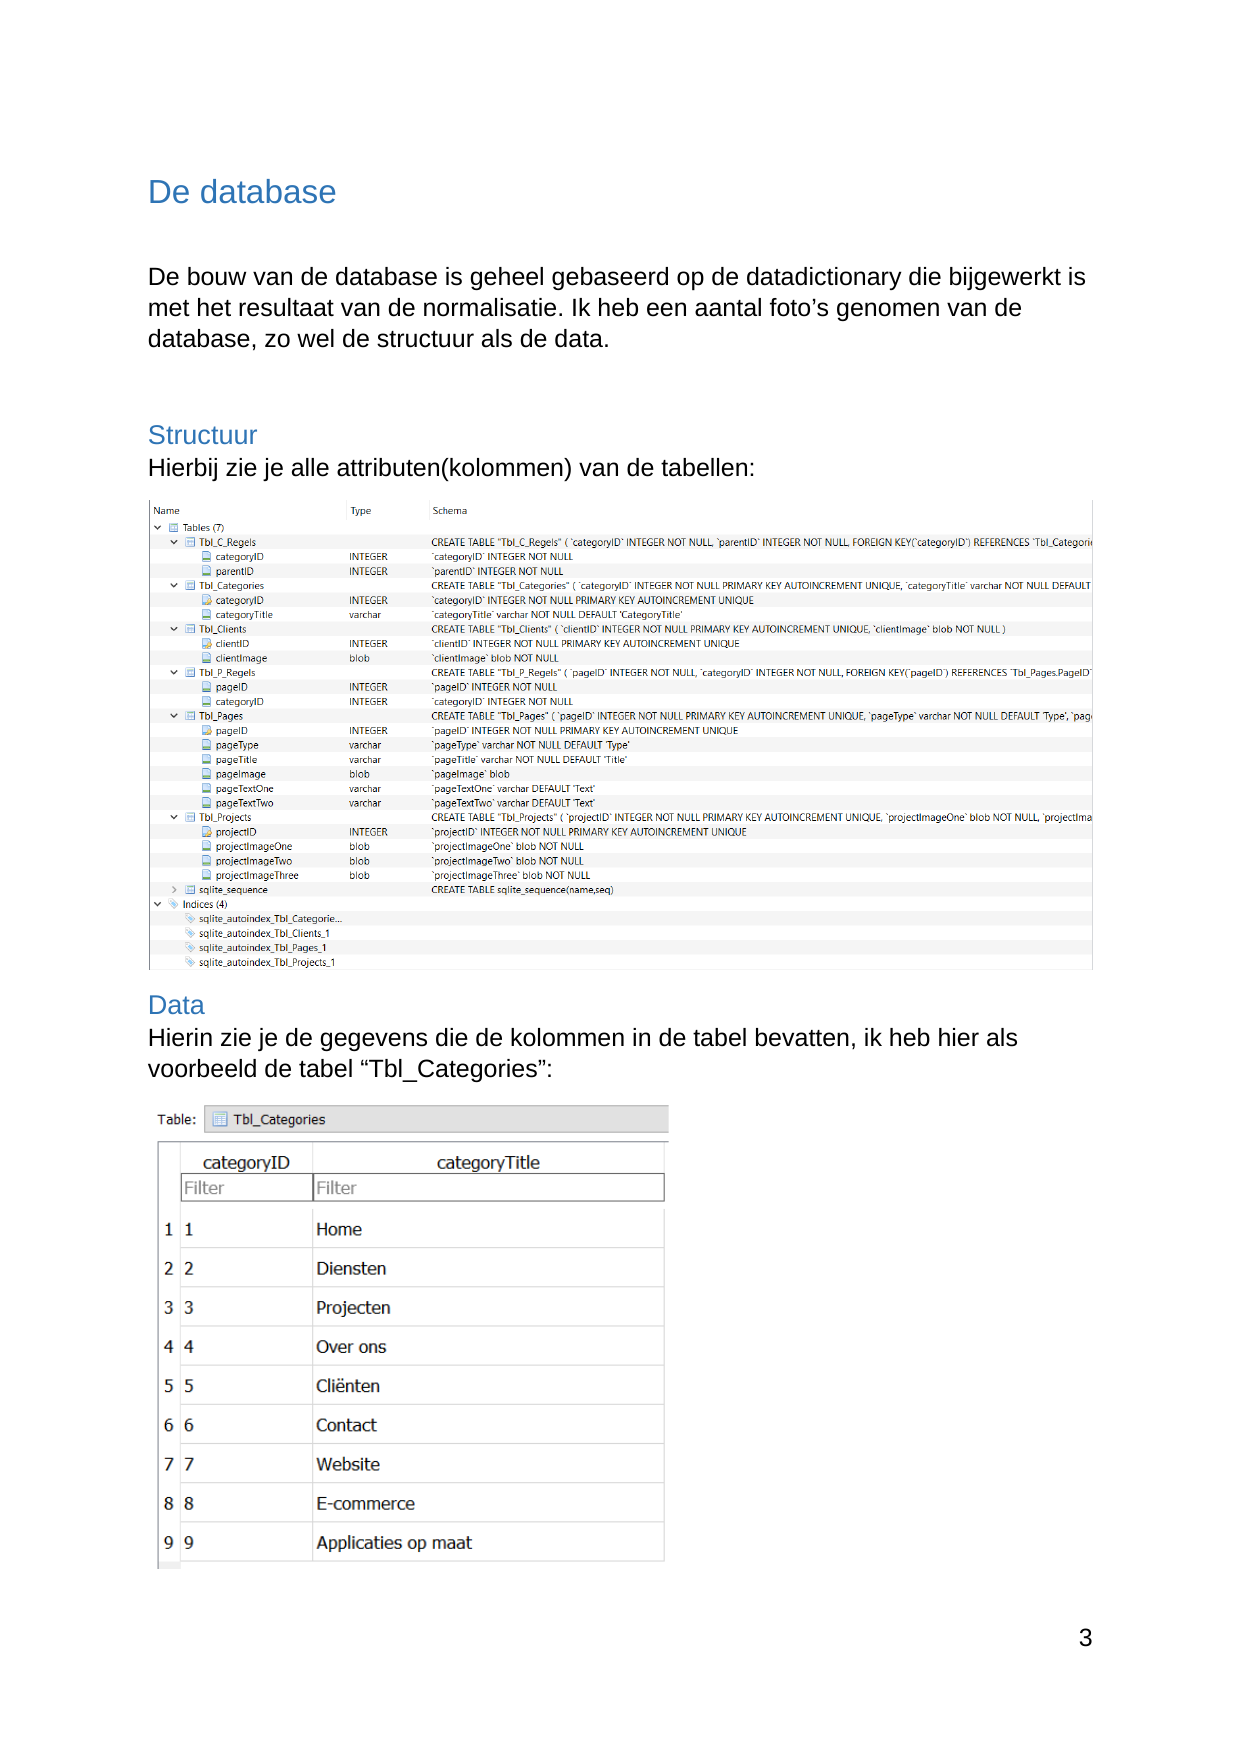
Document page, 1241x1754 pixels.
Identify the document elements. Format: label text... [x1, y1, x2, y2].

picture [147, 500, 1093, 970]
subtitle Data [148, 989, 1093, 1020]
text Hierin zie je de gegevens die de kolommen in de tabel bevatten, ik heb hier als voorbeeld de tabel “Tbl_Categories”: [148, 1023, 1093, 1082]
text Hierbij zie je alle attributen(kolommen) van de tabellen: [148, 453, 1093, 482]
subtitle Structuur [148, 419, 1093, 451]
text De bouw van de database is geheel gebaseerd op de datadictionary die bijgewerkt is met het resultaat van de normalisatie. Ik heb een aantal foto’s genomen van de database, zo wel de structuur als de data. [148, 262, 1093, 353]
picture [147, 1101, 669, 1569]
subtitle De database [148, 173, 1093, 211]
